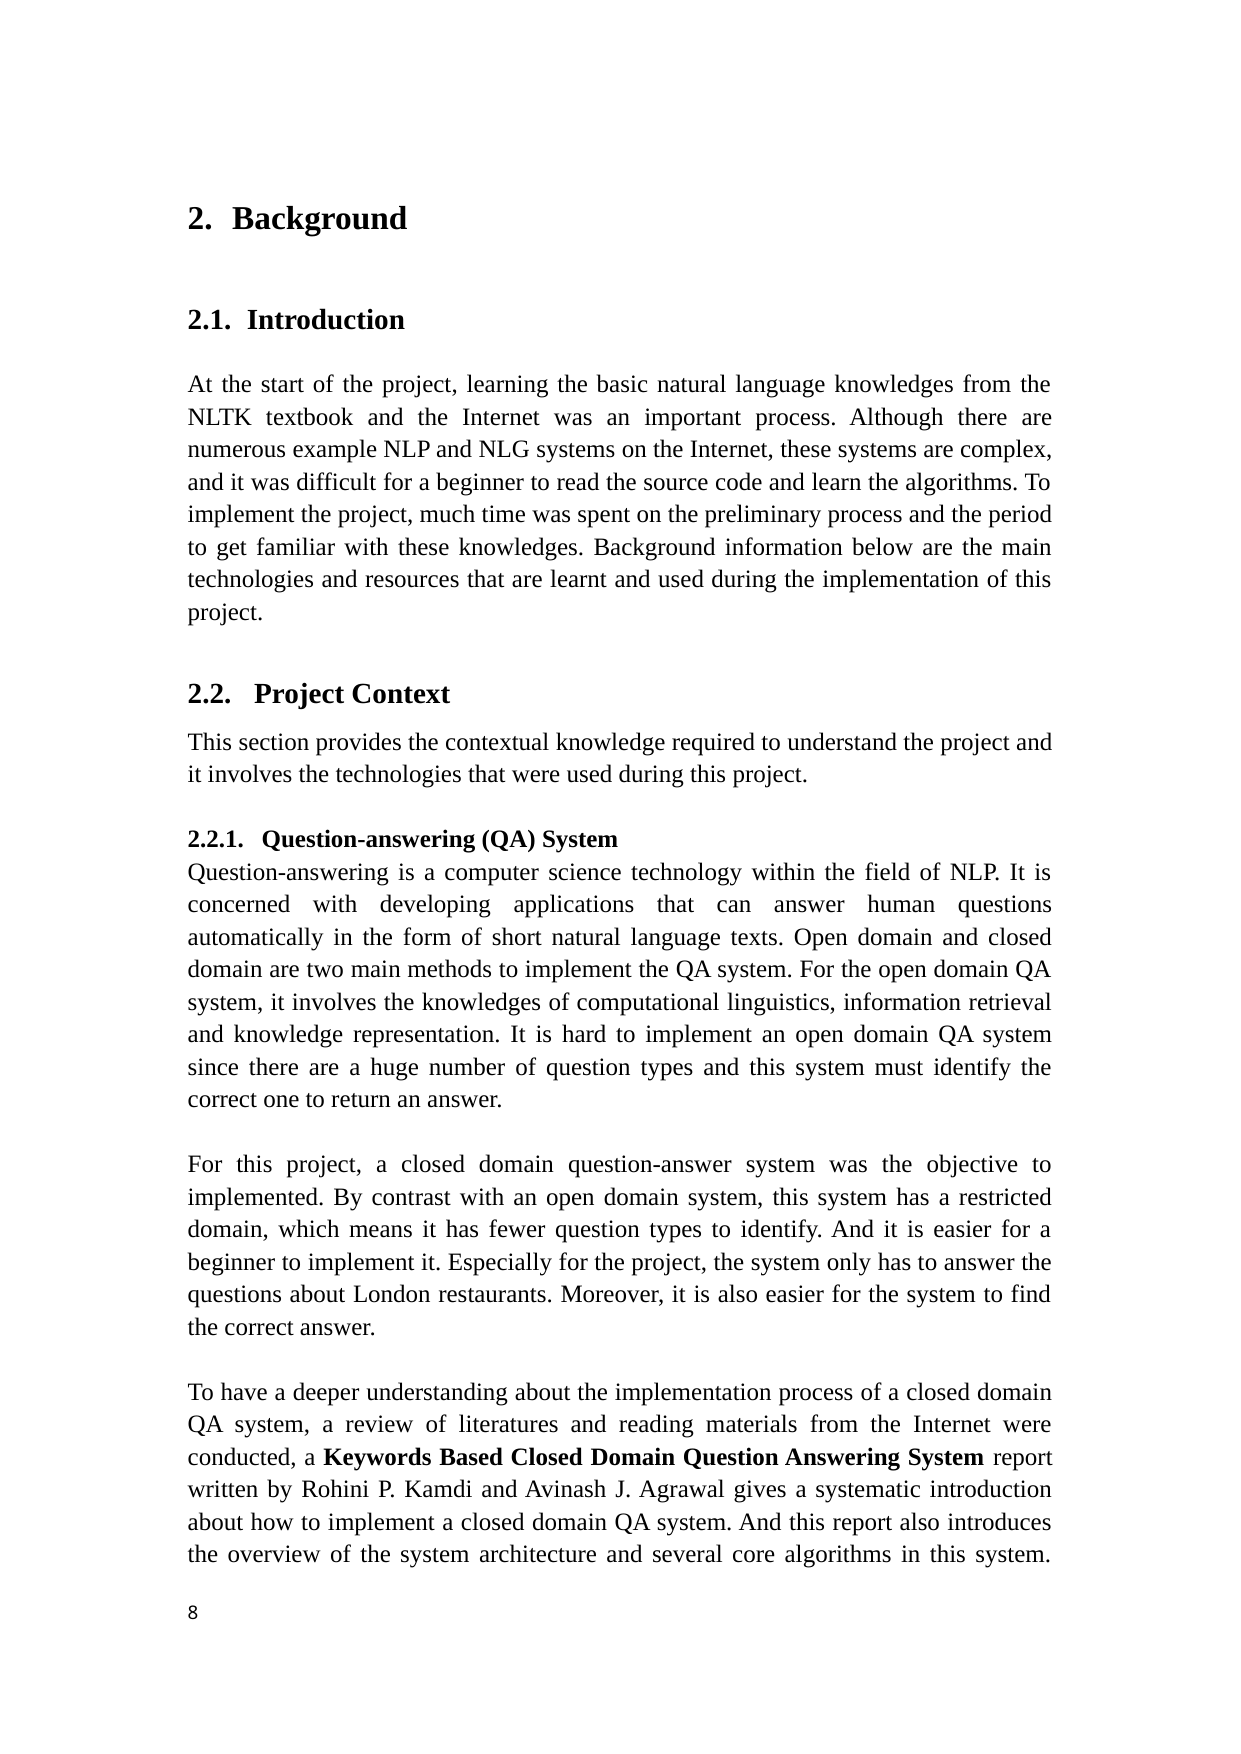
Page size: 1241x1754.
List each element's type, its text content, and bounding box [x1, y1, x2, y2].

subtitle Introduction [187, 286, 1053, 351]
list Question-answering (QA) System [187, 822, 1053, 855]
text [187, 1375, 1053, 1570]
list Project Context [187, 660, 1053, 725]
text At the start of the project, learning the basic natural language knowledges from the NLTK textbook and the Internet was an important process. Although there are numerous example NLP and NLG systems on the Internet, these systems are complex, and it was difficult for a beginner to read the source code and learn the algorithms. To implement the project, much time was spent on the preliminary process and the period to get familiar with these knowledges. Background information below are the main technologies and resources that are learnt and used during the implementation of this project. [187, 367, 1053, 627]
text Question-answering is a computer science technology within the field of NLP. It is concerned with developing applications that can answer human questions automatically in the form of short natural language texts. Open domain and closed domain are two main methods to implement the QA system. For the open domain QA system, it involves the knowledges of computational linguistics, information retrieval and knowledge representation. It is hard to implement an open domain QA system since there are a huge number of question types and this system must identify the correct one to return an answer. [187, 855, 1053, 1115]
subtitle Background [187, 185, 1053, 250]
text For this project, a closed domain question-answer system was the objective to implemented. By contrast with an open domain system, this system has a restricted domain, which means it has fewer question types to identify. And it is easier for a beginner to implement it. Especially for the project, the system only has to answer the questions about London restaurants. Moreover, it is also easier for the system to find the correct answer. [187, 1147, 1053, 1342]
text This section provides the contextual knowledge required to understand the project and it involves the technologies that were used during this project. [187, 725, 1053, 790]
